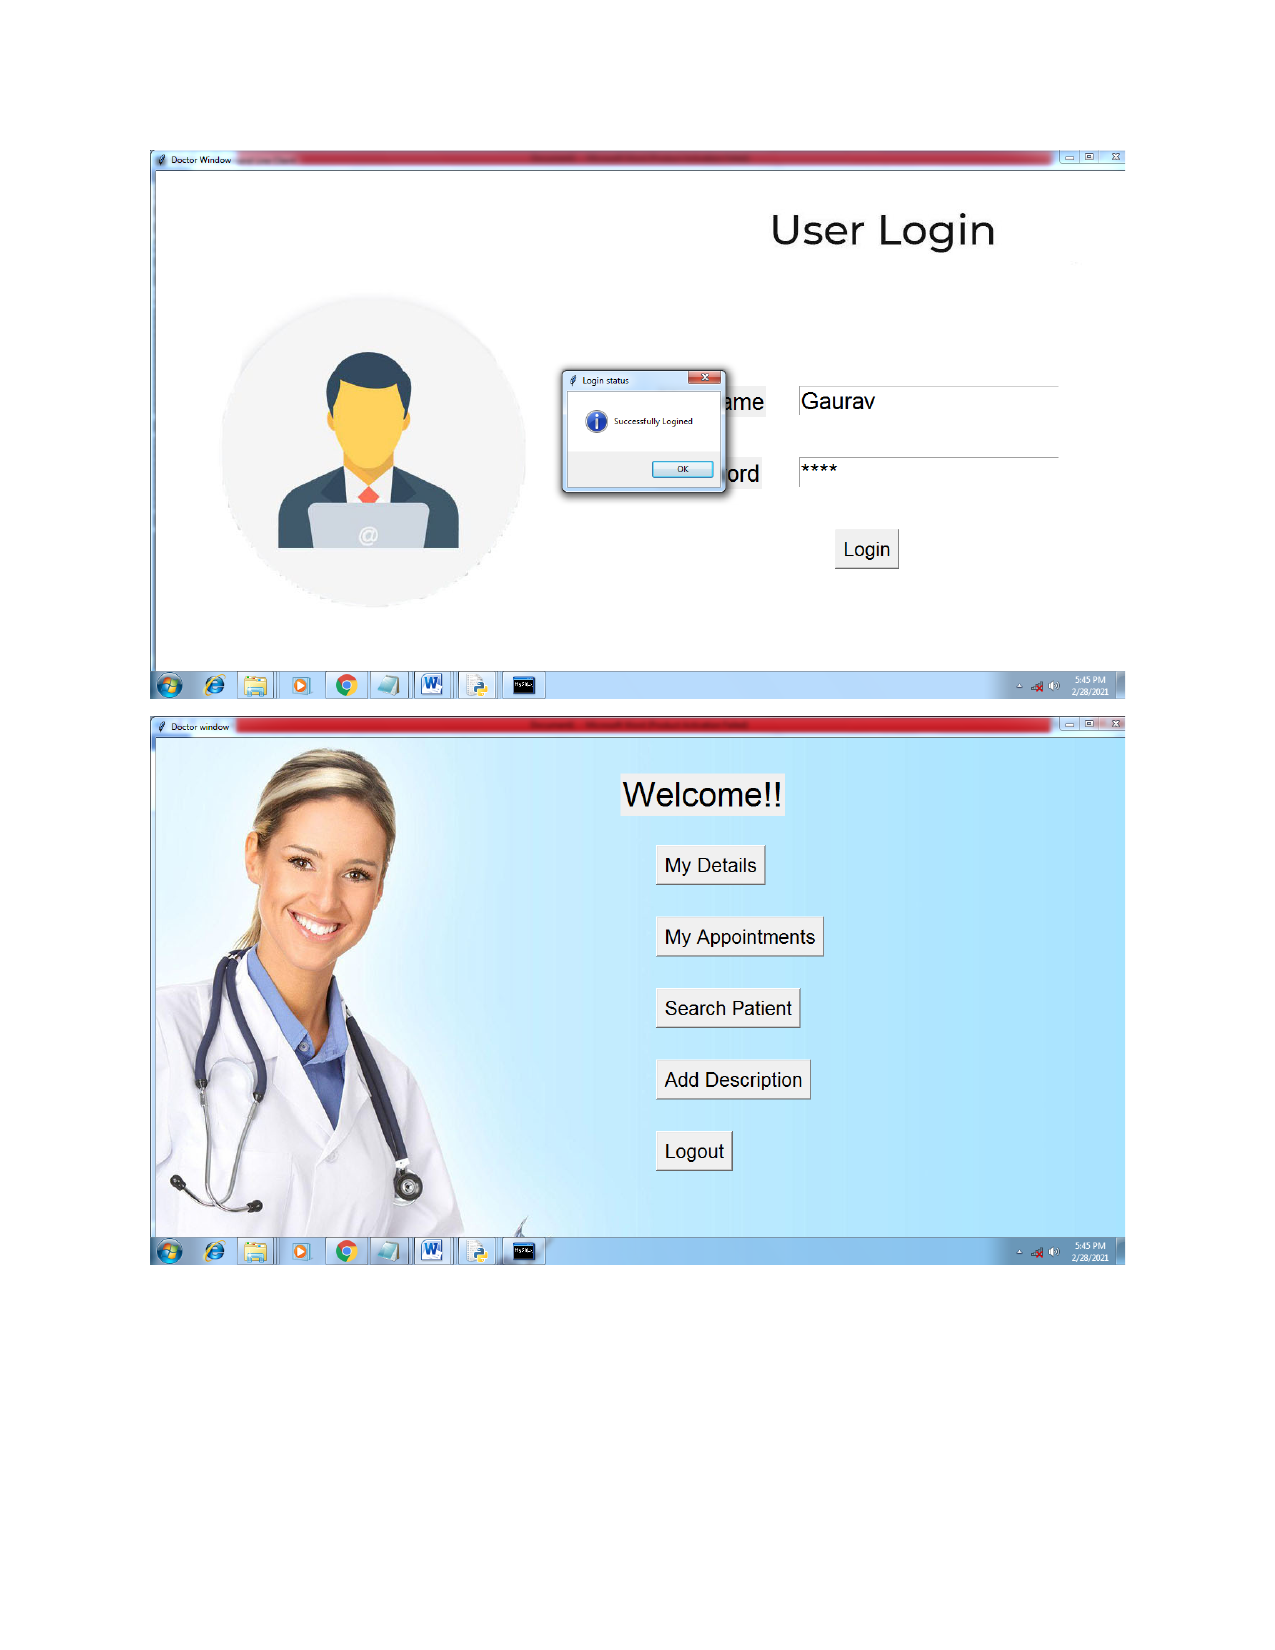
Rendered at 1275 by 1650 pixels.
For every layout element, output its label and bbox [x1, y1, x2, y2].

picture [150, 150, 1125, 699]
picture [150, 716, 1125, 1265]
